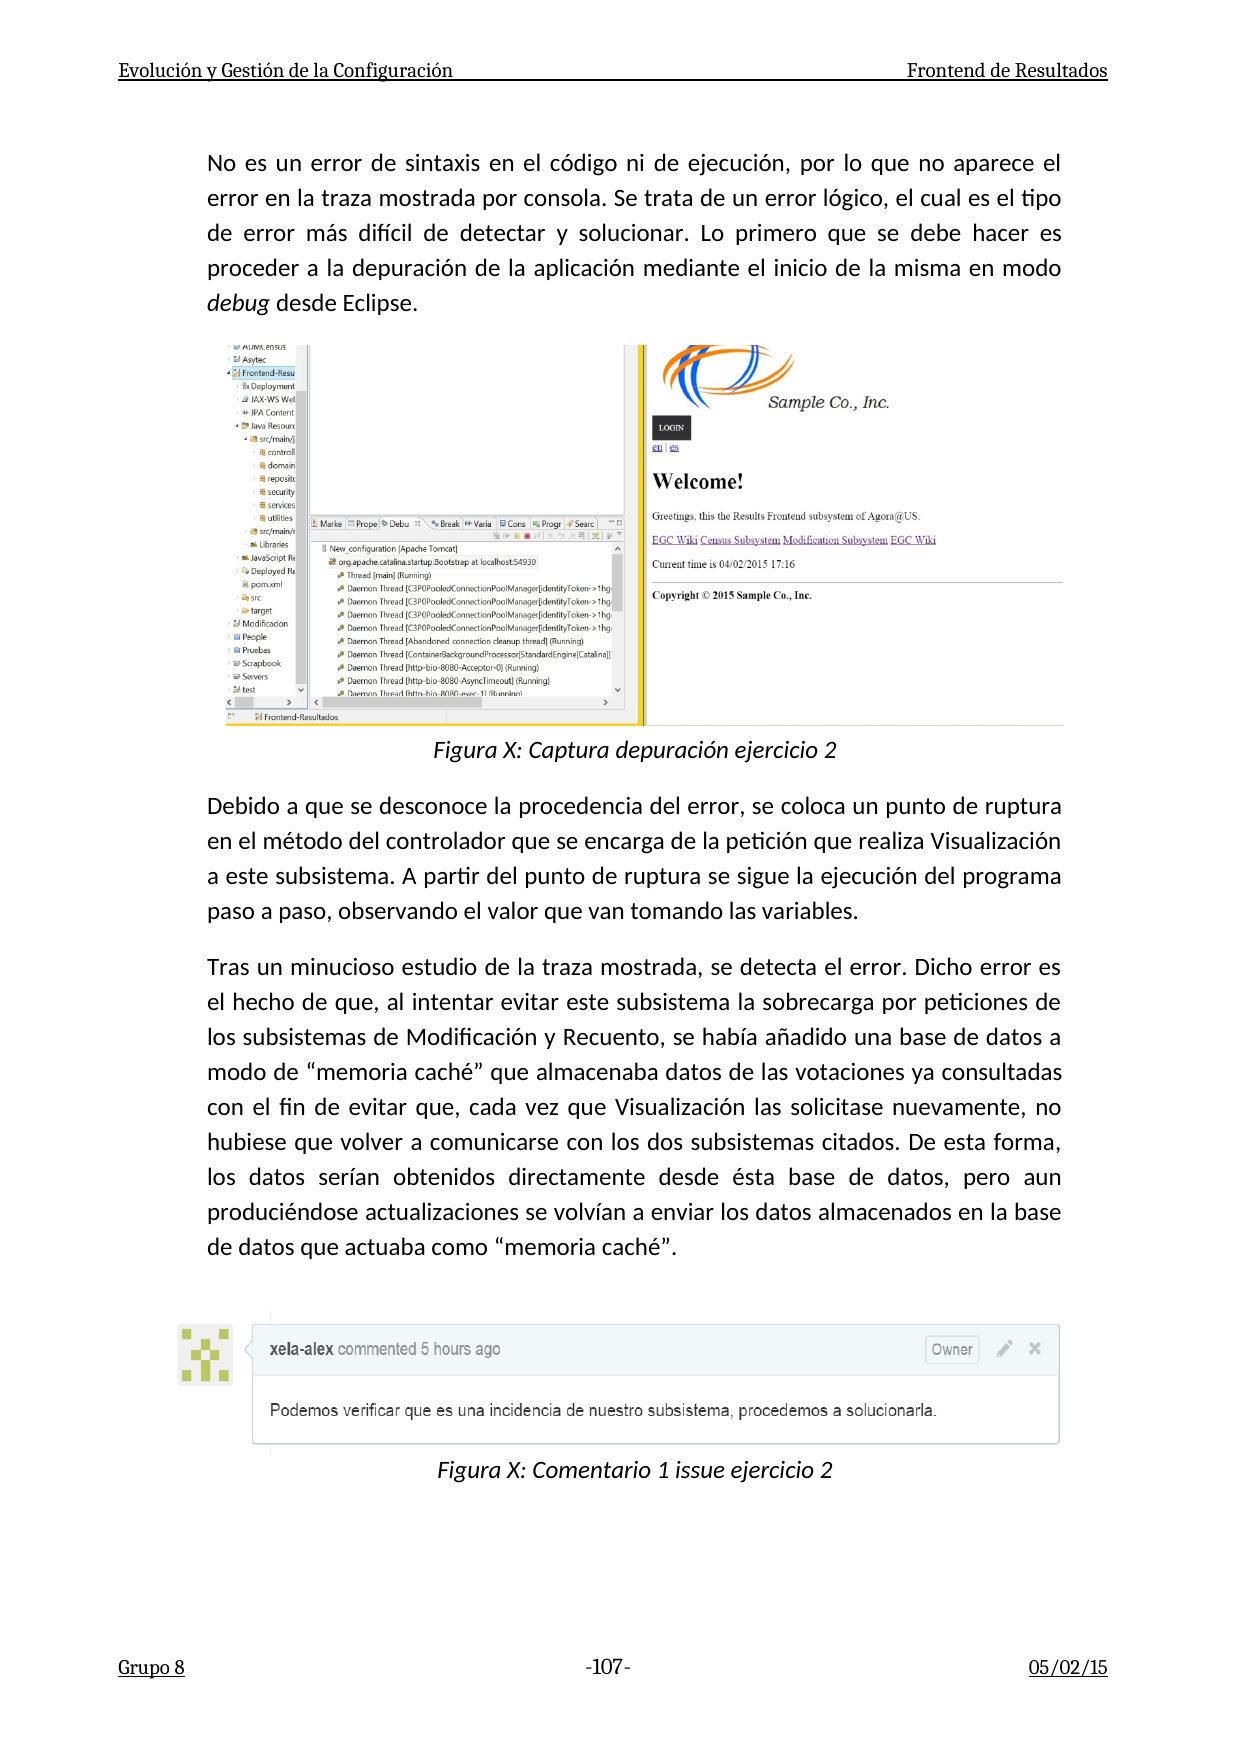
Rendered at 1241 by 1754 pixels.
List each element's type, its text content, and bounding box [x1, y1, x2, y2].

picture [225, 345, 1063, 726]
text Tras un minucioso estudio de la traza mostrada, se detecta el error. Dicho error es el hecho de que, al intentar evitar este subsistema la sobrecarga por peticiones de los subsistemas de Modificación y Recuento, se había añadido una base de datos a modo de “memoria caché” que almacenaba datos de las votaciones ya consultadas con el fin de evitar que, cada vez que Visualización las solicitase nuevamente, no hubiese que volver a comunicarse con los dos subsistemas citados. De esta forma, los datos serían obtenidos directamente desde ésta base de datos, pero aun produciéndose actualizaciones se volvían a enviar los datos almacenados en la base de datos que actuaba como “memoria caché”. [207, 951, 1063, 1261]
text Figura X: Captura depuración ejercicio 2 [207, 734, 1063, 765]
text No es un error de sintaxis en el código ni de ejecución, por lo que no aparece el error en la traza mostrada por consola. Se trata de un error lógico, el cual es el tipo de error más difícil de detectar y solucionar. Lo primero que se debe hacer es proceder a la depuración de la aplicación mediante el inicio de la misma en modo debug desde Eclipse. [207, 148, 1063, 318]
text Figura X: Comentario 1 issue ejercicio 2 [207, 1454, 1063, 1485]
picture [167, 1311, 1063, 1455]
text Debido a que se desconoce la procedencia del error, se coloca un punto de ruptura en el método del controlador que se encarga de la petición que realiza Visualización a este subsistema. A partir del punto de ruptura se sigue la ejecución del programa paso a paso, observando el valor que van tomando las variables. [207, 790, 1063, 926]
